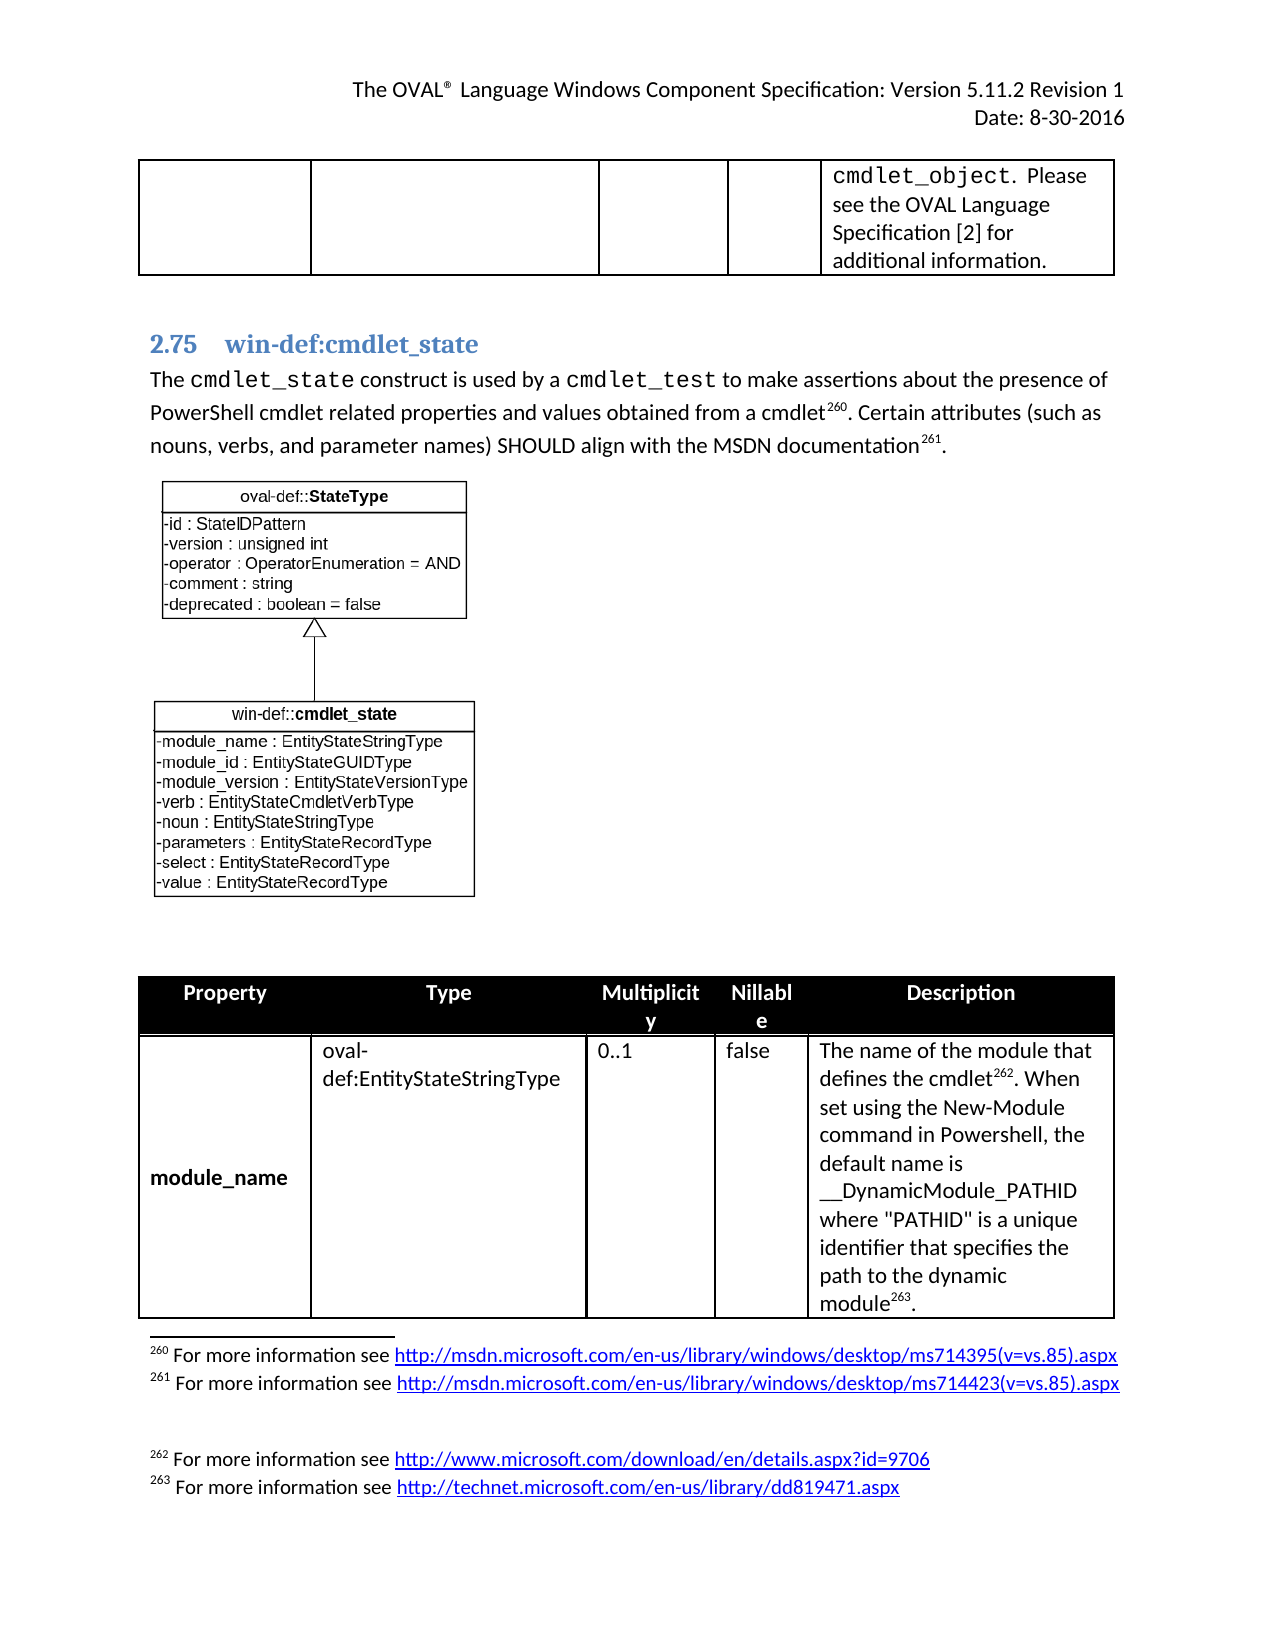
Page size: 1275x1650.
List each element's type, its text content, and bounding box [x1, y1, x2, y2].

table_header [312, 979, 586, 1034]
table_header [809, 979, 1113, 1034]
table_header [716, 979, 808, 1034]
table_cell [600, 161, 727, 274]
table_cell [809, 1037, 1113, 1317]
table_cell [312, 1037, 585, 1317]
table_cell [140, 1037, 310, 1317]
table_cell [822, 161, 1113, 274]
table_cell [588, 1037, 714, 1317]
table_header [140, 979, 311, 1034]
subtitle win-def:cmdlet_state [150, 329, 1125, 361]
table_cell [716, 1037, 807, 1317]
text The cmdlet_state construct is used by a cmdlet_test to make assertions about the presence of PowerShell cmdlet related properties and values obtained from a cmdlet. Certain attributes (such as nouns, verbs, and parameter names) SHOULD align with the MSDN documentation. [150, 365, 1125, 898]
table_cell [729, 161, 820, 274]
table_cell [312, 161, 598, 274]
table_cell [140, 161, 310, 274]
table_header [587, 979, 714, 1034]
